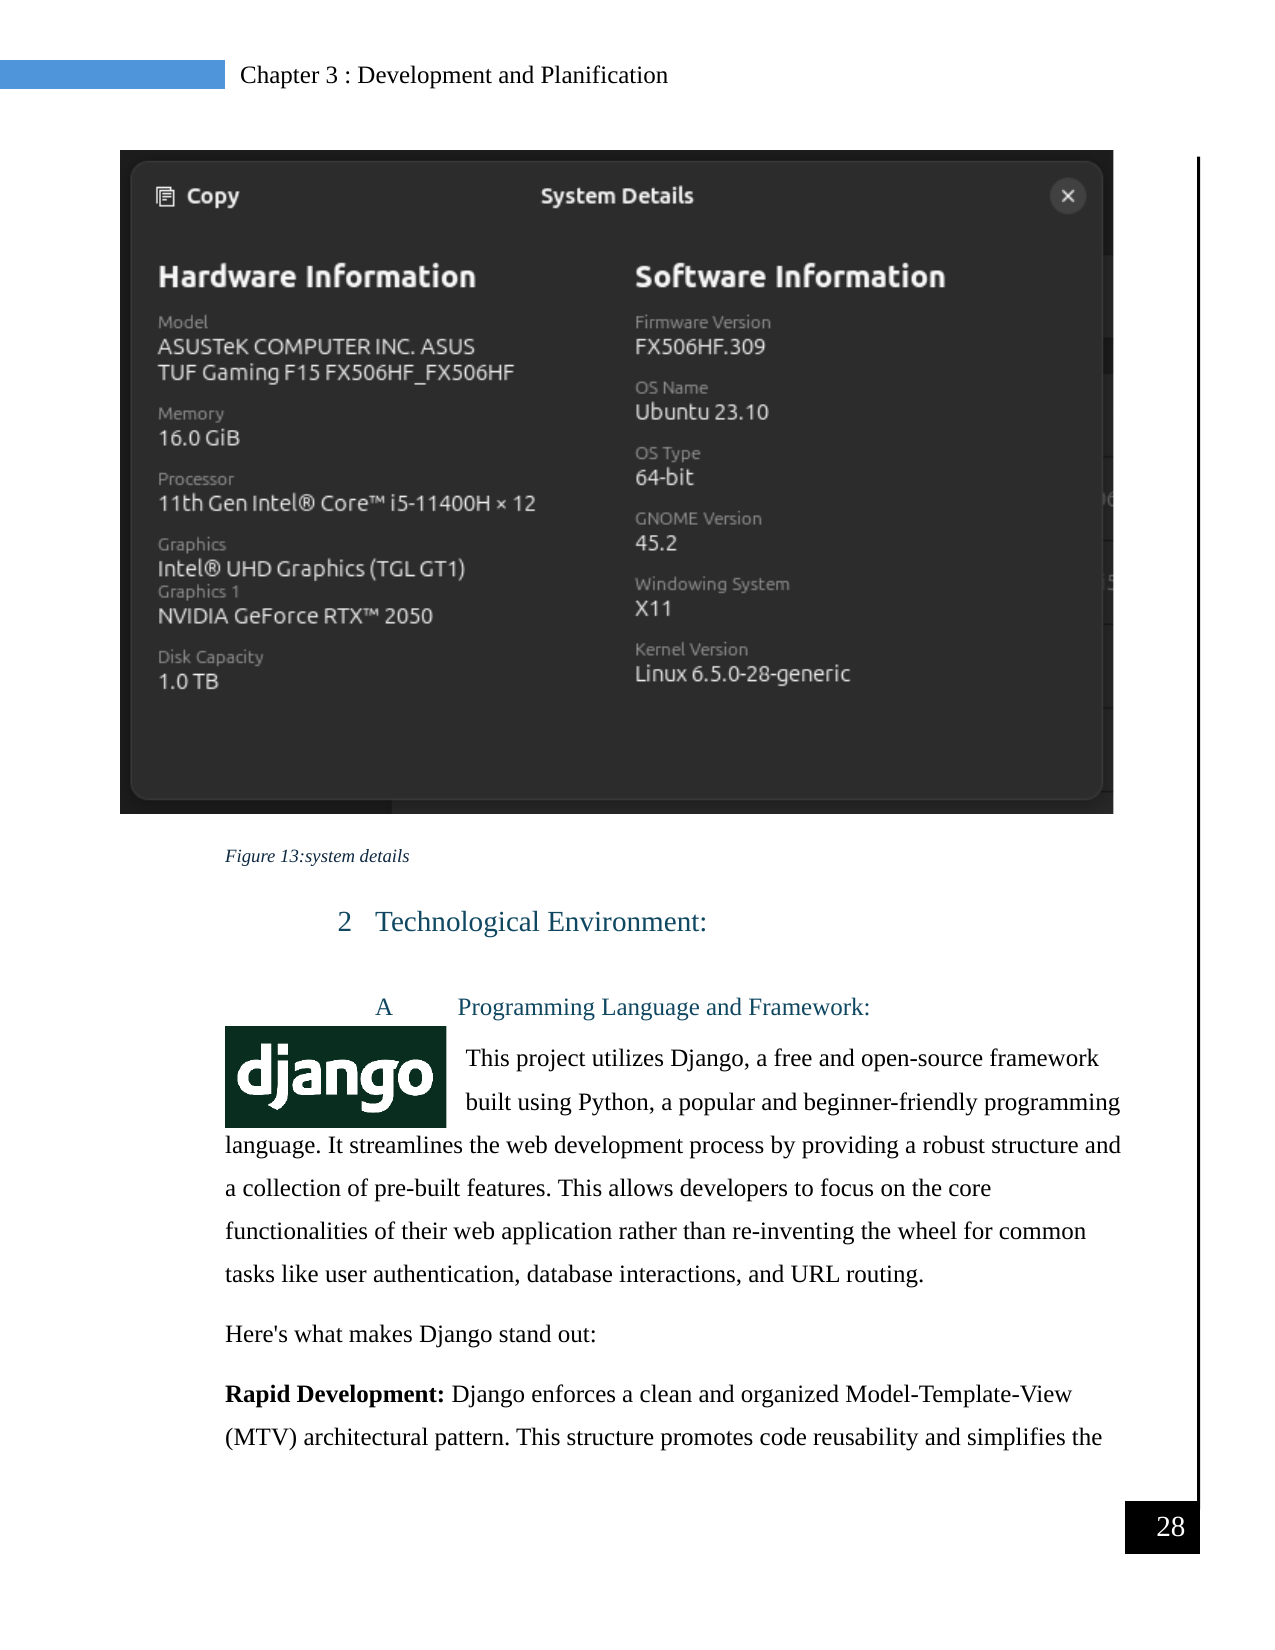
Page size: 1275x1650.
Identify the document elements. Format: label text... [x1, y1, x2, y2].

picture [120, 150, 1114, 814]
picture [225, 1026, 447, 1128]
text Figure 13:system details [225, 845, 1125, 867]
text Here's what makes Django stand out: [225, 1319, 1125, 1348]
text This project utilizes Django, a free and open-source framework built using Python, a popular and beginner-friendly programming language. It streamlines the web development process by providing a robust structure and a collection of pre-built features. This allows developers to focus on the core functionalities of their web application rather than re-inventing the wheel for common tasks like user authentication, database interactions, and URL routing. [225, 1043, 1125, 1288]
subtitle Technological Environment: [337, 904, 1125, 938]
subtitle Programming Language and Framework: [375, 992, 1125, 1021]
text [225, 1379, 1125, 1451]
